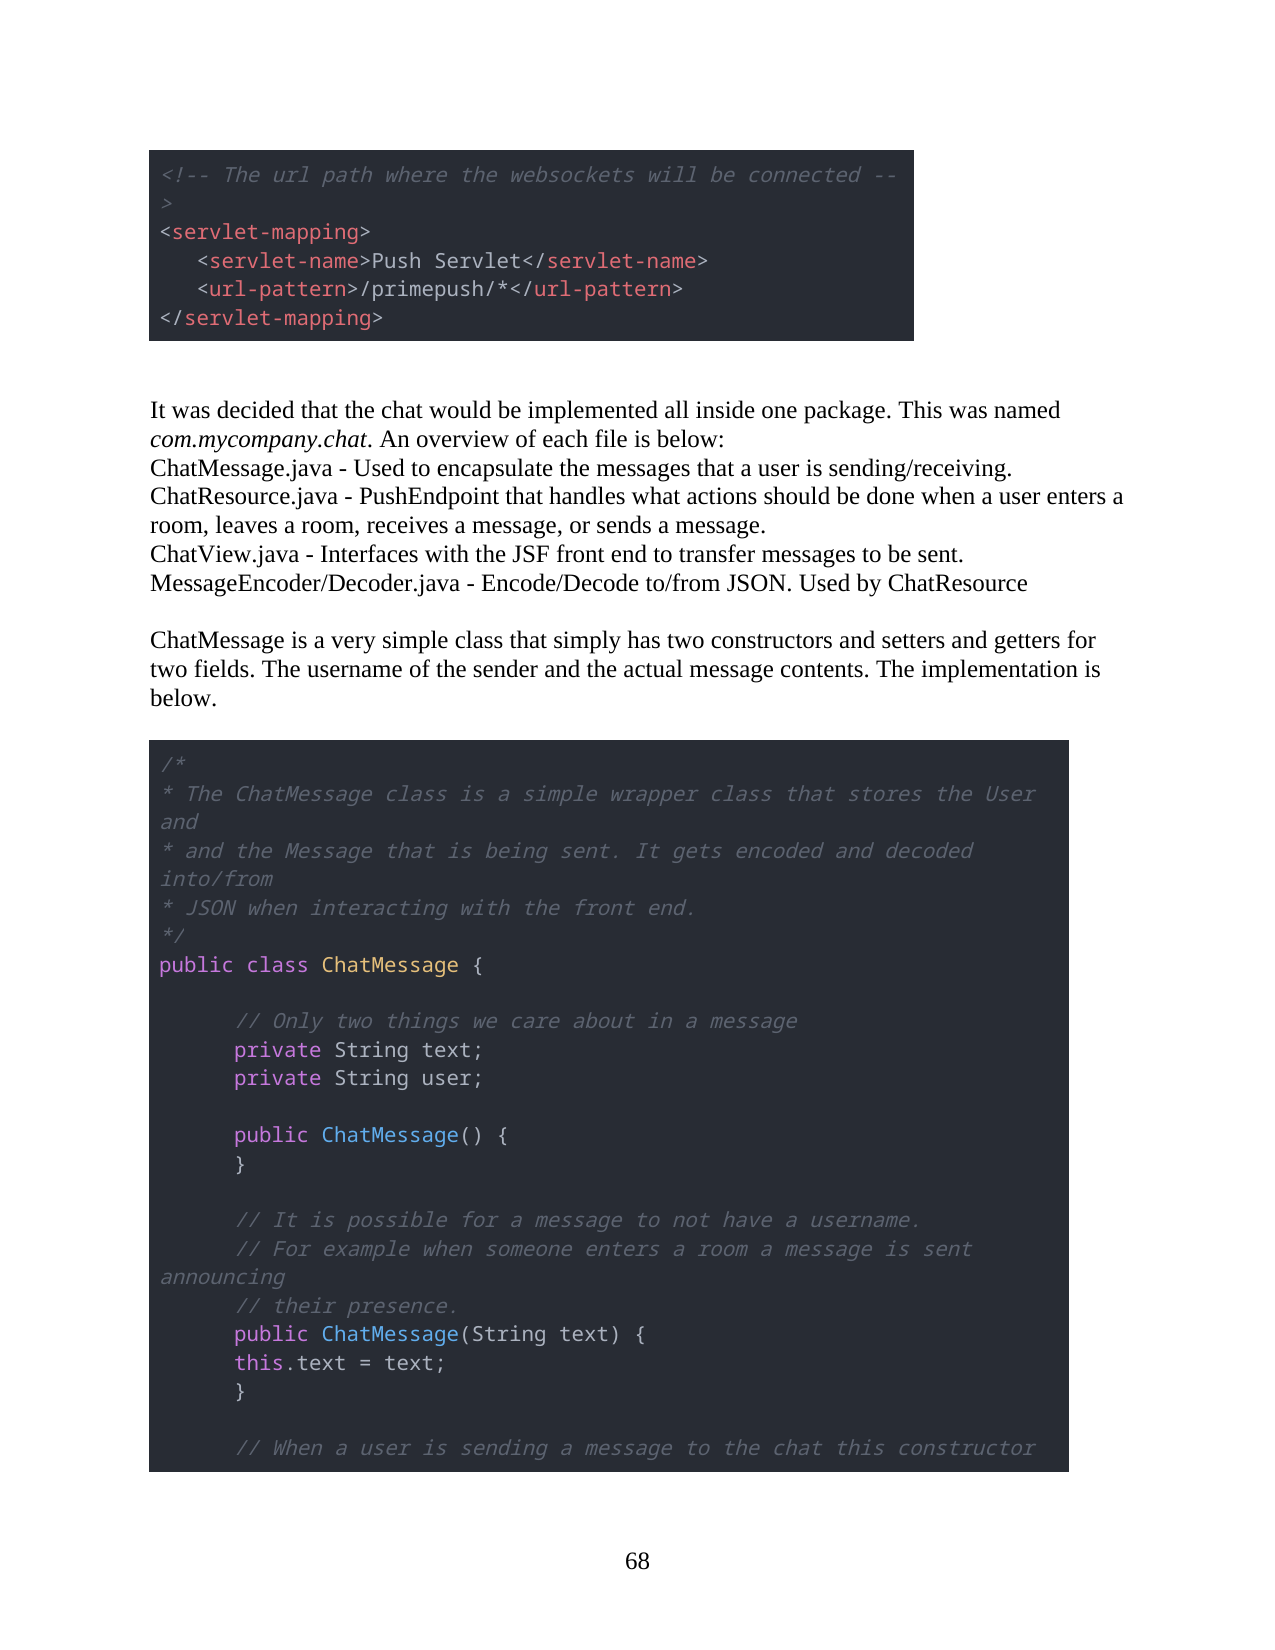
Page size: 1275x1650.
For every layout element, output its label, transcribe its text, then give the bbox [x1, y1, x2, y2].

text ChatMessage is a very simple class that simply has two constructors and setters and getters for two fields. The username of the sender and the actual message contents. The implementation is below. [150, 625, 1125, 711]
text ChatResource.java - PushEndpoint that handles what actions should be done when a user enters a room, leaves a room, receives a message, or sends a message. [150, 481, 1125, 539]
text ChatMessage.java - Used to encapsulate the messages that a user is sending/receiving. [150, 453, 1125, 481]
text ChatView.java - Interfaces with the JSF front end to transfer messages to be sent. [150, 539, 1125, 568]
text It was decided that the chat would be implemented all inside one package. This was named com.mycompany.chat. An overview of each file is below: [150, 395, 1125, 453]
text MessageEncoder/Decoder.java - Encode/Decode to/from JSON. Used by ChatResource [150, 568, 1125, 596]
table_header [149, 150, 914, 341]
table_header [149, 740, 1069, 1472]
